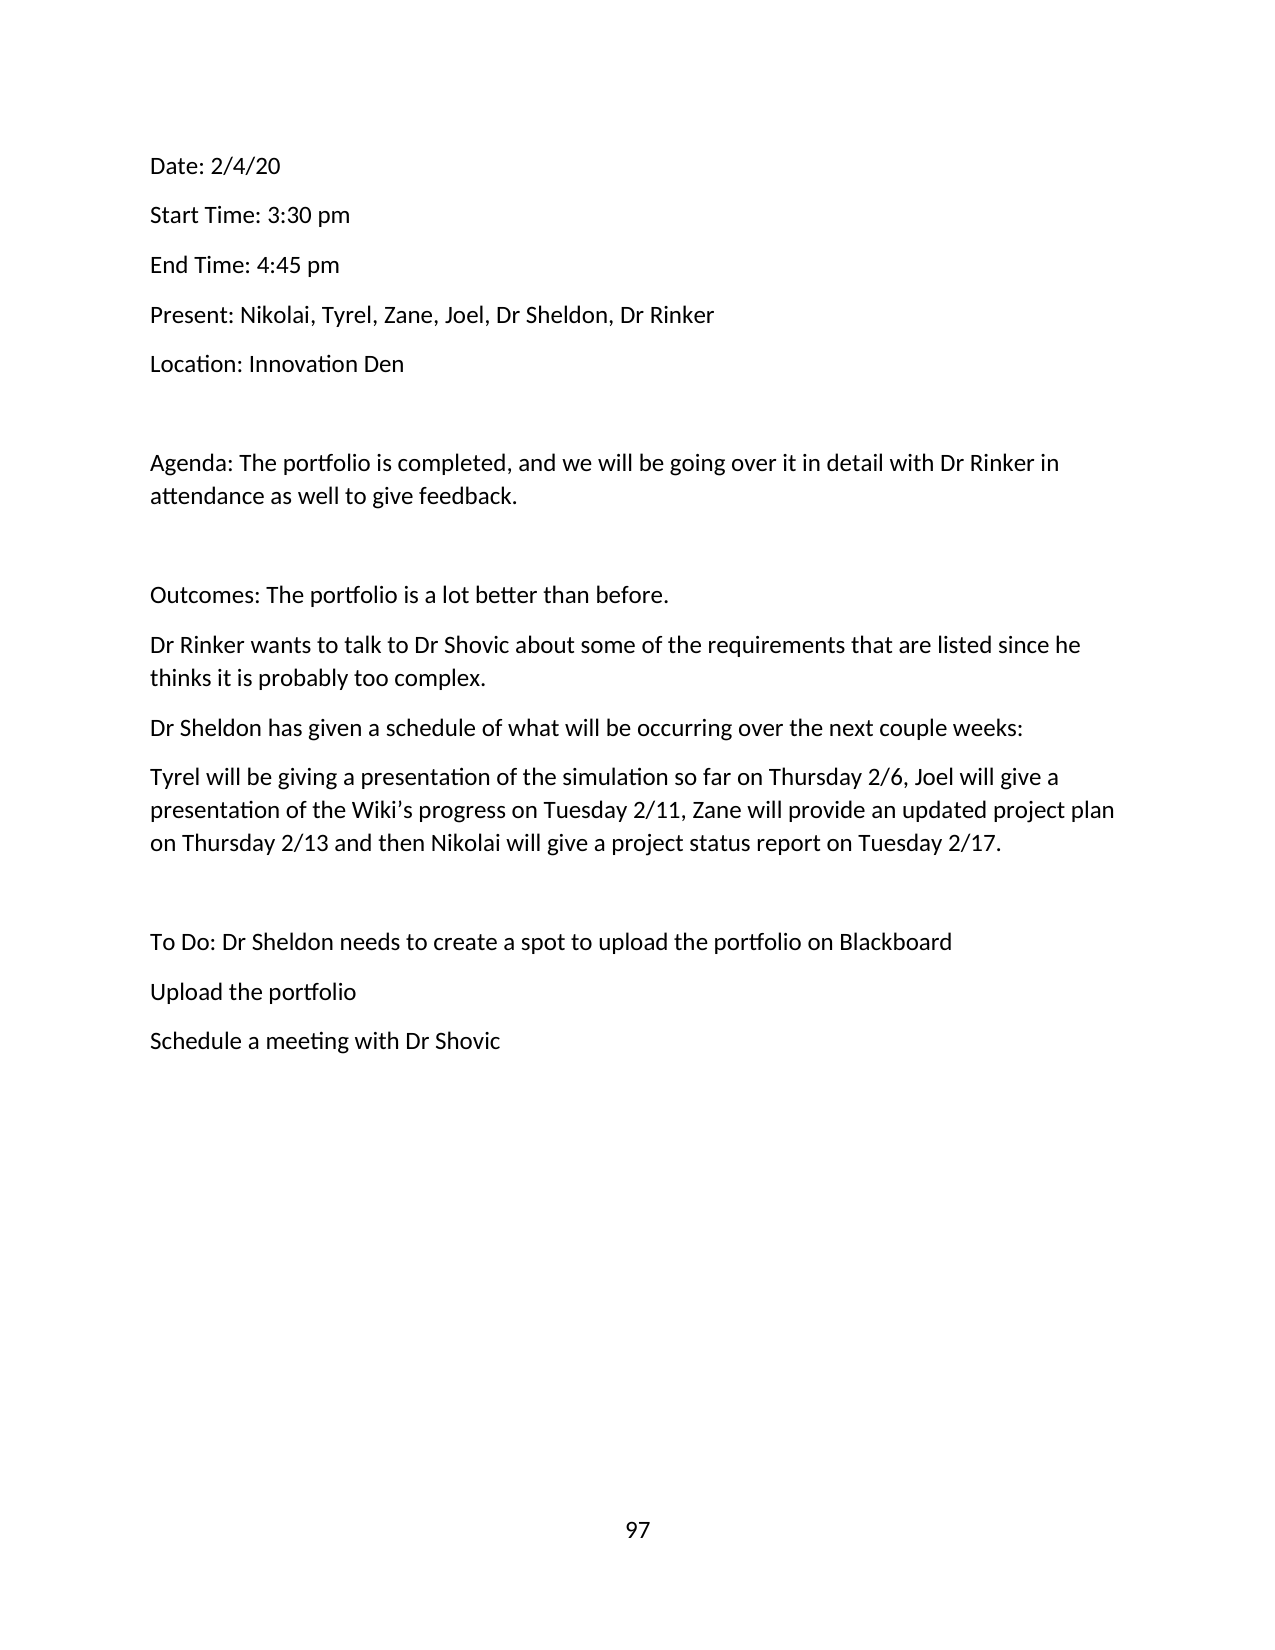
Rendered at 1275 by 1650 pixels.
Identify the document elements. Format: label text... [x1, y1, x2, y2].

text Upload the portfolio [150, 976, 1125, 1006]
text Agenda: The portfolio is completed, and we will be going over it in detail with Dr Rinker in attendance as well to give feedback. [150, 447, 1125, 511]
text To Do: Dr Sheldon needs to create a spot to upload the portfolio on Blackboard [150, 926, 1125, 957]
text End Time: 4:45 pm [150, 249, 1125, 280]
text Date: 2/4/20 [150, 150, 1125, 181]
text Dr Rinker wants to talk to Dr Shovic about some of the requirements that are listed since he thinks it is probably too complex. [150, 629, 1125, 693]
text Dr Sheldon has given a schedule of what will be occurring over the next couple weeks: [150, 712, 1125, 742]
text Tyrel will be giving a presentation of the simulation so far on Thursday 2/6, Joel will give a presentation of the Wiki’s progress on Tuesday 2/11, Zane will provide an updated project plan on Thursday 2/13 and then Nikolai will give a project status report on Tuesday 2/17. [150, 761, 1125, 858]
text Start Time: 3:30 pm [150, 199, 1125, 230]
text Schedule a meeting with Dr Shovic [150, 1025, 1125, 1056]
text Present: Nikolai, Tyrel, Zane, Joel, Dr Sheldon, Dr Rinker [150, 299, 1125, 329]
text Outcomes: The portfolio is a lot better than before. [150, 579, 1125, 610]
text Location: Innovation Den [150, 348, 1125, 379]
